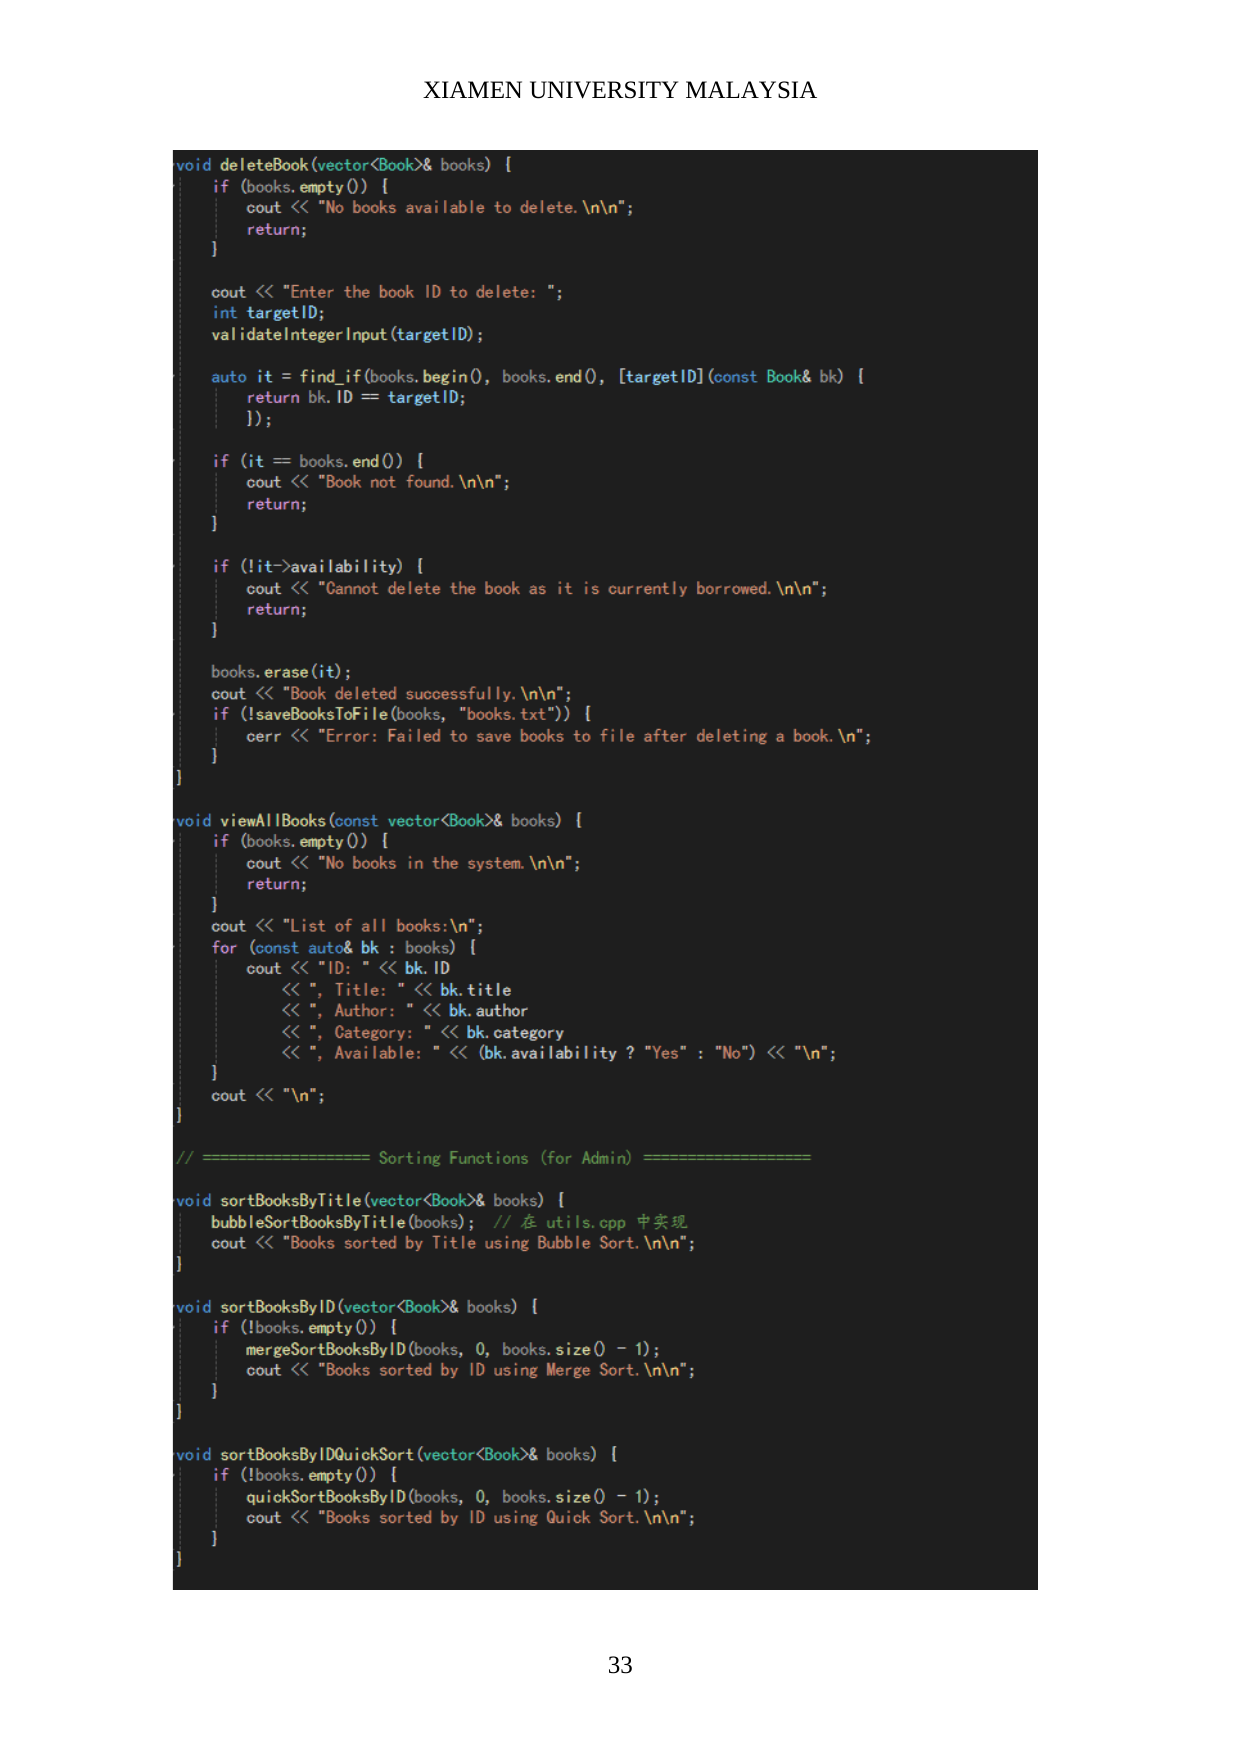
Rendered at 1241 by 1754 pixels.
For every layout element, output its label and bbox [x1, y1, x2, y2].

picture [172, 150, 1038, 1590]
